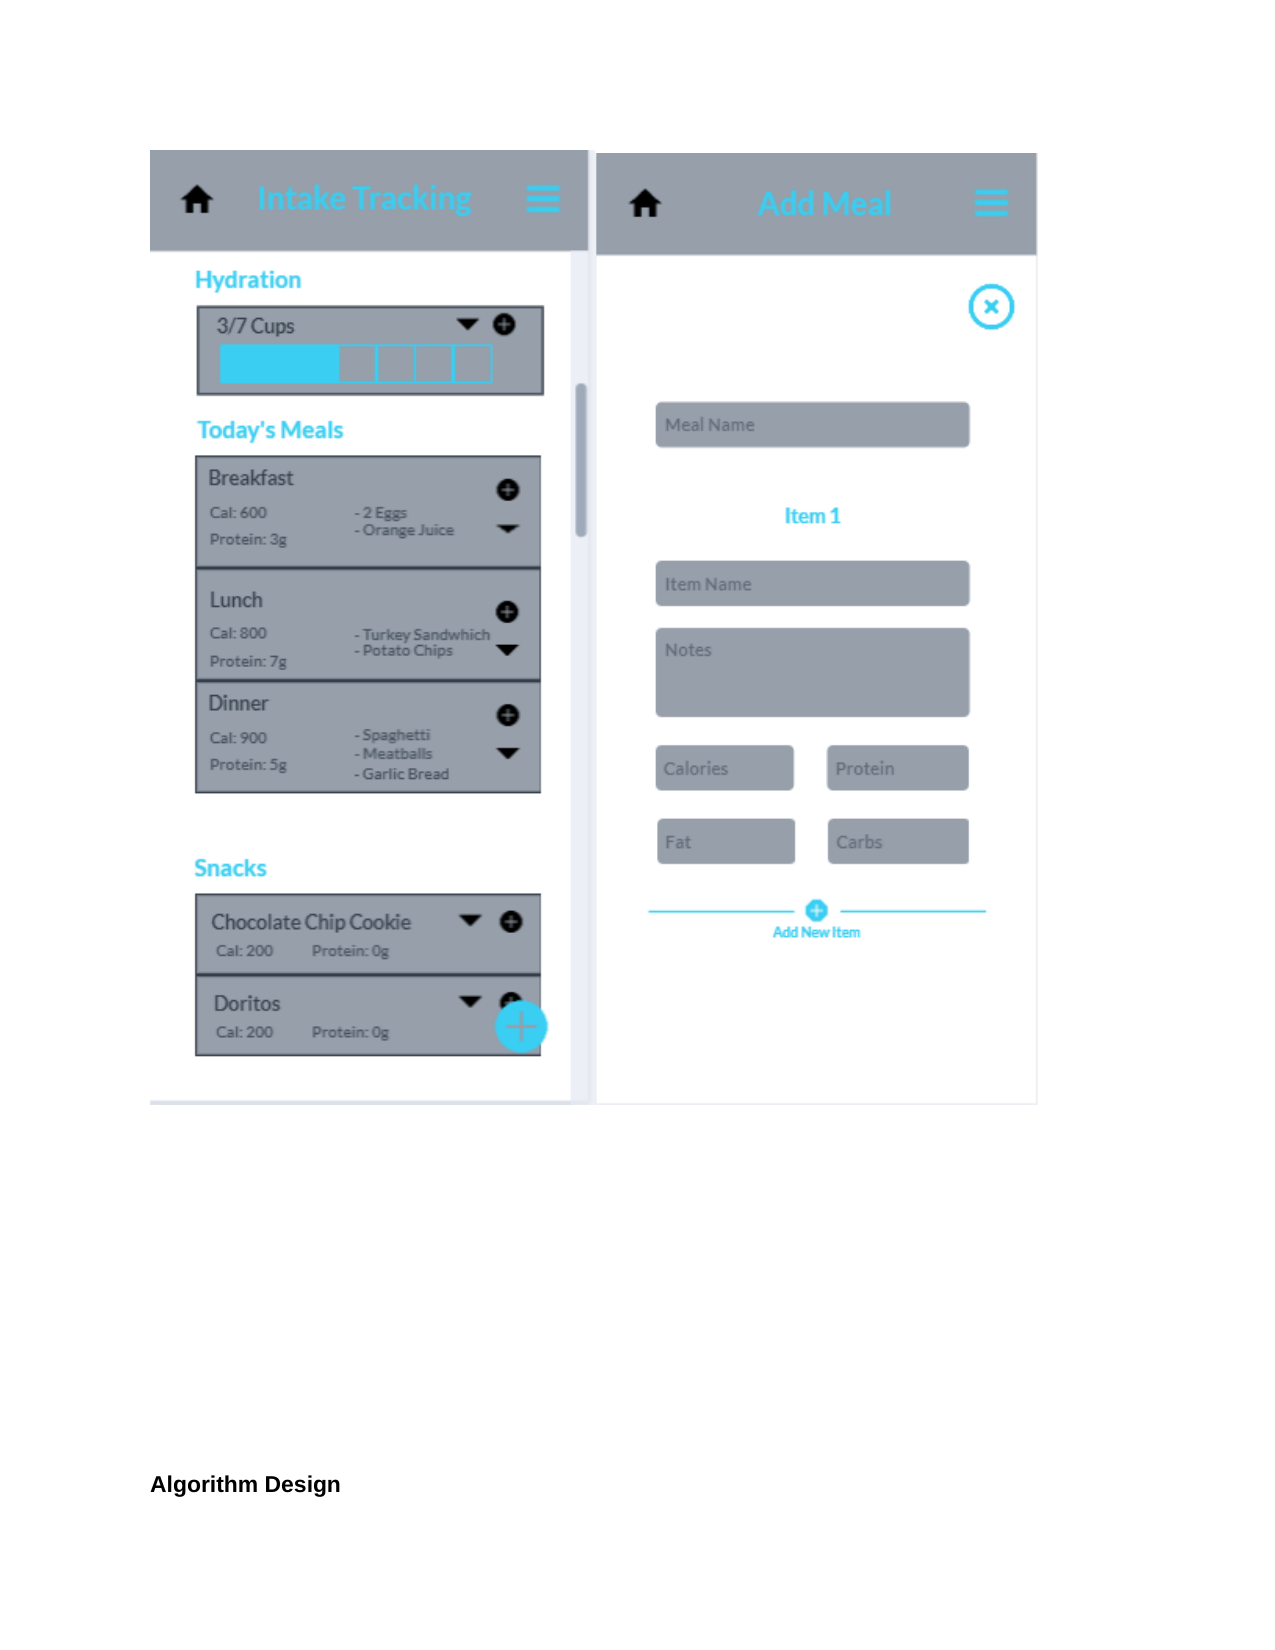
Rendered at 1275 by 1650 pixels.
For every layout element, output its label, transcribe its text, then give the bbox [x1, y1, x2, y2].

picture [150, 150, 1038, 1105]
text Algorithm Design [150, 1471, 1125, 1497]
